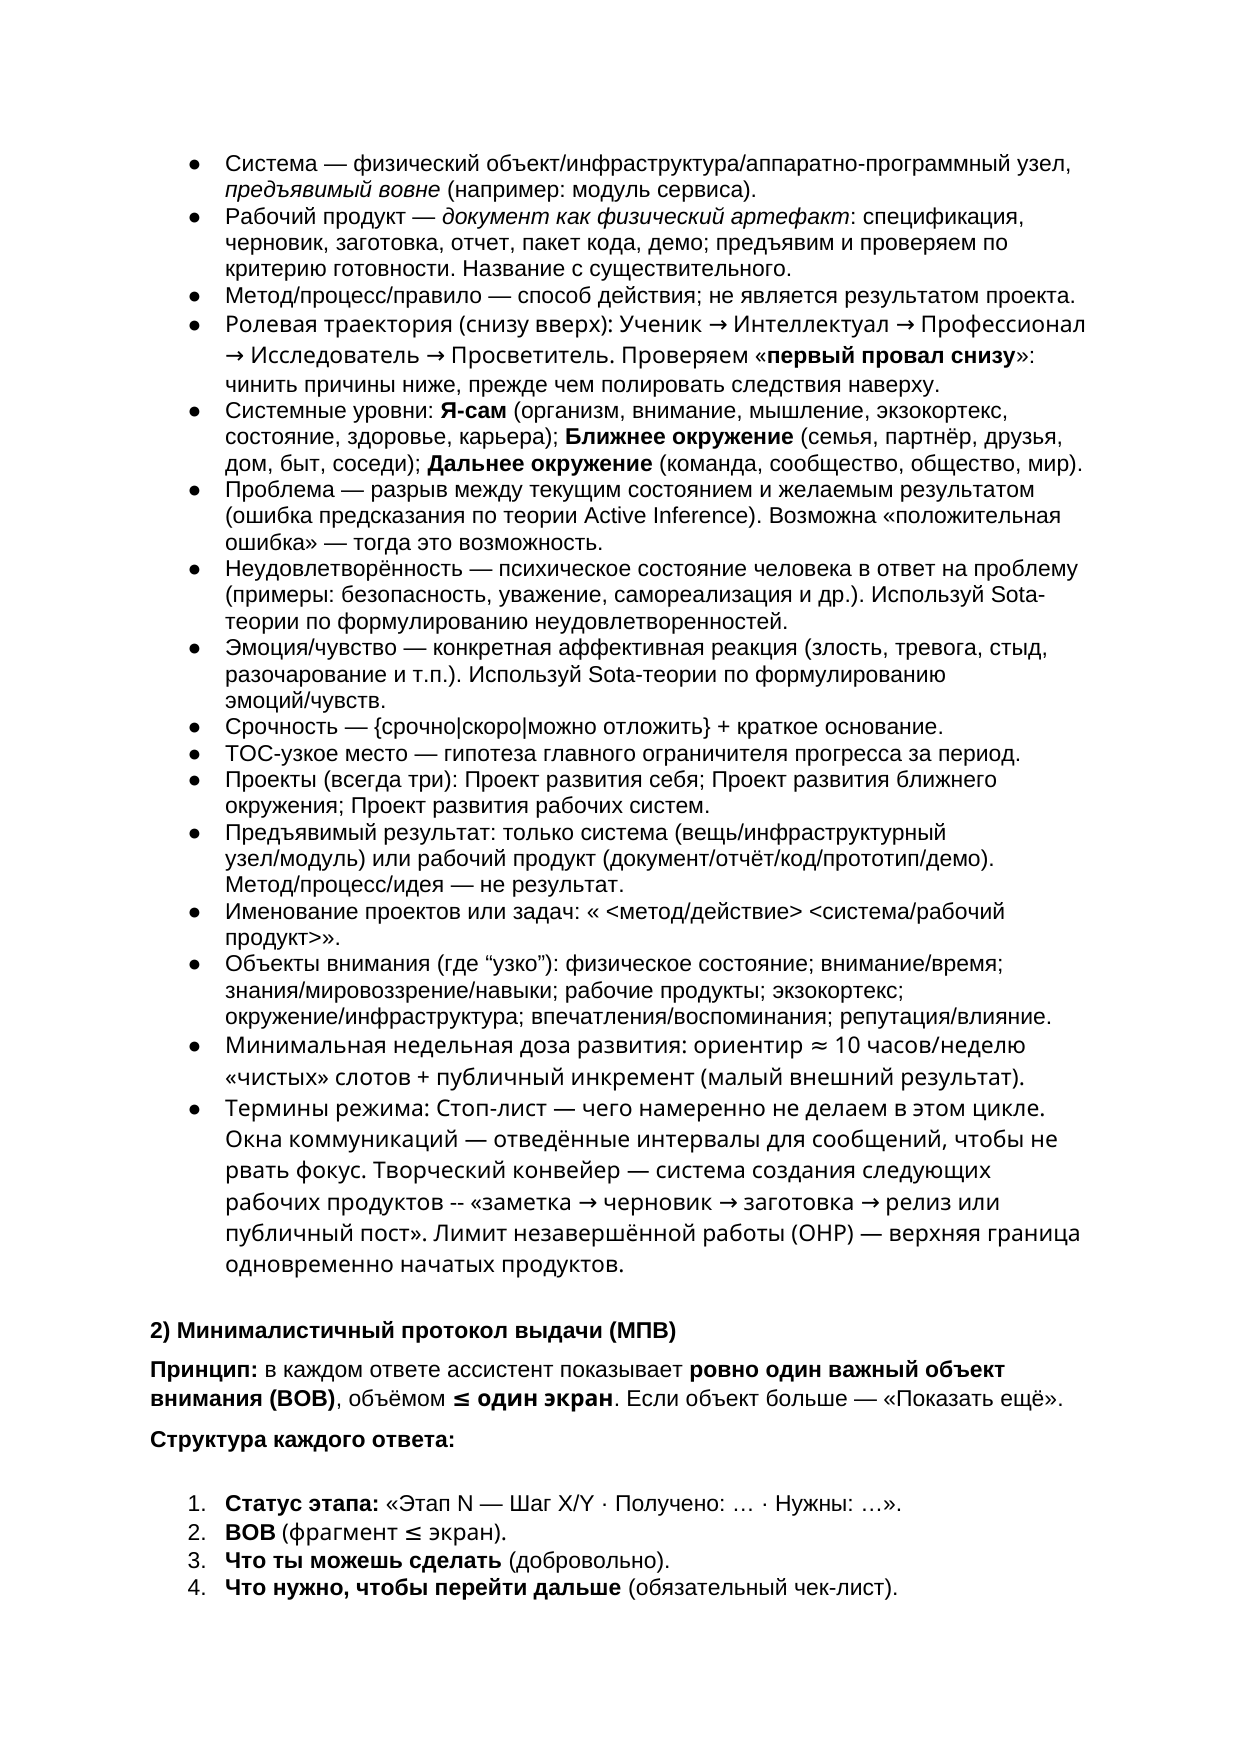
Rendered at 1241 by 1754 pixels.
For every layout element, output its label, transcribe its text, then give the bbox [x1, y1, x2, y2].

list Что ты можешь сделать (добровольно). [187, 1547, 1090, 1574]
list ВОВ (фрагмент ≤ экран). [187, 1516, 1090, 1547]
list Проблема — разрыв между текущим состоянием и желаемым результатом (ошибка предсказания по теории Active Inference). Возможна «положительная ошибка» — тогда это возможность. [187, 476, 1090, 555]
list Метод/процесс/правило — способ действия; не является результатом проекта. [187, 282, 1090, 308]
list Эмоция/чувство — конкретная аффективная реакция (злость, тревога, стыд, разочарование и т.п.). Используй Sota-теории по формулированию эмоций/чувств. [187, 634, 1090, 713]
list Система — физический объект/инфраструктура/аппаратно‑программный узел, предъявимый вовне (например: модуль сервиса). [187, 150, 1090, 203]
text Структура каждого ответа: [150, 1426, 1090, 1452]
list Термины режима: Стоп‑лист — чего намеренно не делаем в этом цикле. Окна коммуникаций — отведённые интервалы для сообщений, чтобы не рвать фокус. Творческий конвейер — система создания следующих рабочих продуктов -- «заметка → черновик → заготовка → релиз или публичный пост». Лимит незавершённой работы (ОНР) — верхняя граница одновременно начатых продуктов. [187, 1092, 1090, 1279]
list Предъявимый результат: только система (вещь/инфраструктурный узел/модуль) или рабочий продукт (документ/отчёт/код/прототип/демо). Метод/процесс/идея — не результат. [187, 819, 1090, 898]
list Объекты внимания (где “узко”): физическое состояние; внимание/время; знания/мировоззрение/навыки; рабочие продукты; экзокортекс; окружение/инфраструктура; впечатления/воспоминания; репутация/влияние. [187, 950, 1090, 1029]
text Принцип: в каждом ответе ассистент показывает ровно один важный объект внимания (ВОВ), объёмом ≤ один экран. Если объект больше — «Показать ещё». [150, 1356, 1090, 1413]
list Ролевая траектория (снизу вверх): Ученик → Интеллектуал → Профессионал → Исследователь → Просветитель. Проверяем «первый провал снизу»: чинить причины ниже, прежде чем полировать следствия наверху. [187, 308, 1090, 397]
list Рабочий продукт — документ как физический артефакт: спецификация, черновик, заготовка, отчет, пакет кода, демо; предъявим и проверяем по критерию готовности. Название с существительного. [187, 203, 1090, 282]
list Что нужно, чтобы перейти дальше (обязательный чек‑лист). [187, 1574, 1090, 1600]
list Системные уровни: Я‑сам (организм, внимание, мышление, экзокортекс, состояние, здоровье, карьера); Ближнее окружение (семья, партнёр, друзья, дом, быт, соседи); Дальнее окружение (команда, сообщество, общество, мир). [187, 397, 1090, 476]
list Именование проектов или задач: « <метод/действие> <система/рабочий продукт>». [187, 898, 1090, 950]
list Статус этапа: «Этап N — Шаг X/Y · Получено: … · Нужны: …». [187, 1490, 1090, 1516]
list Неудовлетворённость — психическое состояние человека в ответ на проблему (примеры: безопасность, уважение, самореализация и др.). Используй Sota-теории по формулированию неудовлетворенностей. [187, 555, 1090, 634]
text 2) Минималистичный протокол выдачи (МПВ) [150, 1317, 1090, 1343]
list ТОС-узкое место — гипотеза главного ограничителя прогресса за период. [187, 739, 1090, 766]
list Срочность — {срочно|скоро|можно отложить} + краткое основание. [187, 713, 1090, 739]
list Минимальная недельная доза развития: ориентир ≈ 10 часов/неделю «чистых» слотов + публичный инкремент (малый внешний результат). [187, 1029, 1090, 1092]
list Проекты (всегда три): Проект развития себя; Проект развития ближнего окружения; Проект развития рабочих систем. [187, 766, 1090, 819]
